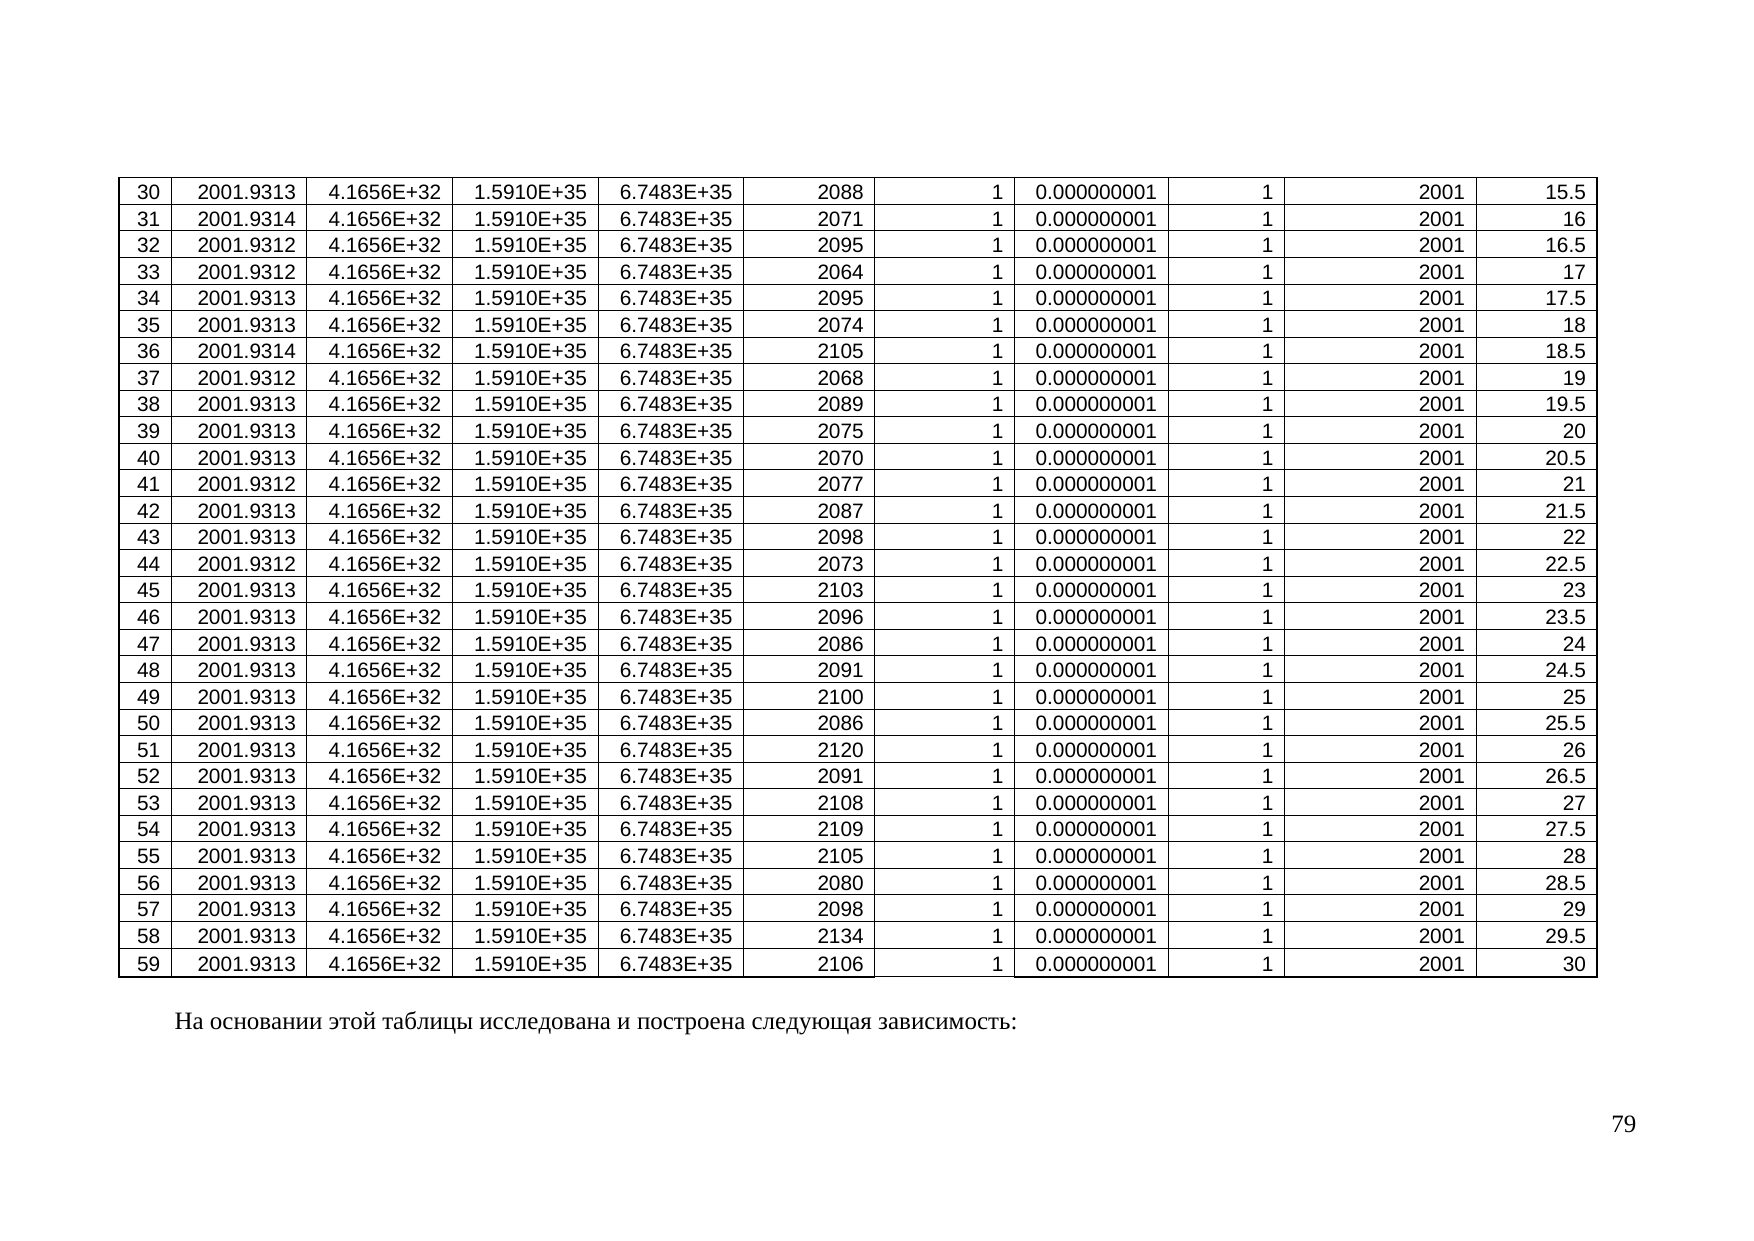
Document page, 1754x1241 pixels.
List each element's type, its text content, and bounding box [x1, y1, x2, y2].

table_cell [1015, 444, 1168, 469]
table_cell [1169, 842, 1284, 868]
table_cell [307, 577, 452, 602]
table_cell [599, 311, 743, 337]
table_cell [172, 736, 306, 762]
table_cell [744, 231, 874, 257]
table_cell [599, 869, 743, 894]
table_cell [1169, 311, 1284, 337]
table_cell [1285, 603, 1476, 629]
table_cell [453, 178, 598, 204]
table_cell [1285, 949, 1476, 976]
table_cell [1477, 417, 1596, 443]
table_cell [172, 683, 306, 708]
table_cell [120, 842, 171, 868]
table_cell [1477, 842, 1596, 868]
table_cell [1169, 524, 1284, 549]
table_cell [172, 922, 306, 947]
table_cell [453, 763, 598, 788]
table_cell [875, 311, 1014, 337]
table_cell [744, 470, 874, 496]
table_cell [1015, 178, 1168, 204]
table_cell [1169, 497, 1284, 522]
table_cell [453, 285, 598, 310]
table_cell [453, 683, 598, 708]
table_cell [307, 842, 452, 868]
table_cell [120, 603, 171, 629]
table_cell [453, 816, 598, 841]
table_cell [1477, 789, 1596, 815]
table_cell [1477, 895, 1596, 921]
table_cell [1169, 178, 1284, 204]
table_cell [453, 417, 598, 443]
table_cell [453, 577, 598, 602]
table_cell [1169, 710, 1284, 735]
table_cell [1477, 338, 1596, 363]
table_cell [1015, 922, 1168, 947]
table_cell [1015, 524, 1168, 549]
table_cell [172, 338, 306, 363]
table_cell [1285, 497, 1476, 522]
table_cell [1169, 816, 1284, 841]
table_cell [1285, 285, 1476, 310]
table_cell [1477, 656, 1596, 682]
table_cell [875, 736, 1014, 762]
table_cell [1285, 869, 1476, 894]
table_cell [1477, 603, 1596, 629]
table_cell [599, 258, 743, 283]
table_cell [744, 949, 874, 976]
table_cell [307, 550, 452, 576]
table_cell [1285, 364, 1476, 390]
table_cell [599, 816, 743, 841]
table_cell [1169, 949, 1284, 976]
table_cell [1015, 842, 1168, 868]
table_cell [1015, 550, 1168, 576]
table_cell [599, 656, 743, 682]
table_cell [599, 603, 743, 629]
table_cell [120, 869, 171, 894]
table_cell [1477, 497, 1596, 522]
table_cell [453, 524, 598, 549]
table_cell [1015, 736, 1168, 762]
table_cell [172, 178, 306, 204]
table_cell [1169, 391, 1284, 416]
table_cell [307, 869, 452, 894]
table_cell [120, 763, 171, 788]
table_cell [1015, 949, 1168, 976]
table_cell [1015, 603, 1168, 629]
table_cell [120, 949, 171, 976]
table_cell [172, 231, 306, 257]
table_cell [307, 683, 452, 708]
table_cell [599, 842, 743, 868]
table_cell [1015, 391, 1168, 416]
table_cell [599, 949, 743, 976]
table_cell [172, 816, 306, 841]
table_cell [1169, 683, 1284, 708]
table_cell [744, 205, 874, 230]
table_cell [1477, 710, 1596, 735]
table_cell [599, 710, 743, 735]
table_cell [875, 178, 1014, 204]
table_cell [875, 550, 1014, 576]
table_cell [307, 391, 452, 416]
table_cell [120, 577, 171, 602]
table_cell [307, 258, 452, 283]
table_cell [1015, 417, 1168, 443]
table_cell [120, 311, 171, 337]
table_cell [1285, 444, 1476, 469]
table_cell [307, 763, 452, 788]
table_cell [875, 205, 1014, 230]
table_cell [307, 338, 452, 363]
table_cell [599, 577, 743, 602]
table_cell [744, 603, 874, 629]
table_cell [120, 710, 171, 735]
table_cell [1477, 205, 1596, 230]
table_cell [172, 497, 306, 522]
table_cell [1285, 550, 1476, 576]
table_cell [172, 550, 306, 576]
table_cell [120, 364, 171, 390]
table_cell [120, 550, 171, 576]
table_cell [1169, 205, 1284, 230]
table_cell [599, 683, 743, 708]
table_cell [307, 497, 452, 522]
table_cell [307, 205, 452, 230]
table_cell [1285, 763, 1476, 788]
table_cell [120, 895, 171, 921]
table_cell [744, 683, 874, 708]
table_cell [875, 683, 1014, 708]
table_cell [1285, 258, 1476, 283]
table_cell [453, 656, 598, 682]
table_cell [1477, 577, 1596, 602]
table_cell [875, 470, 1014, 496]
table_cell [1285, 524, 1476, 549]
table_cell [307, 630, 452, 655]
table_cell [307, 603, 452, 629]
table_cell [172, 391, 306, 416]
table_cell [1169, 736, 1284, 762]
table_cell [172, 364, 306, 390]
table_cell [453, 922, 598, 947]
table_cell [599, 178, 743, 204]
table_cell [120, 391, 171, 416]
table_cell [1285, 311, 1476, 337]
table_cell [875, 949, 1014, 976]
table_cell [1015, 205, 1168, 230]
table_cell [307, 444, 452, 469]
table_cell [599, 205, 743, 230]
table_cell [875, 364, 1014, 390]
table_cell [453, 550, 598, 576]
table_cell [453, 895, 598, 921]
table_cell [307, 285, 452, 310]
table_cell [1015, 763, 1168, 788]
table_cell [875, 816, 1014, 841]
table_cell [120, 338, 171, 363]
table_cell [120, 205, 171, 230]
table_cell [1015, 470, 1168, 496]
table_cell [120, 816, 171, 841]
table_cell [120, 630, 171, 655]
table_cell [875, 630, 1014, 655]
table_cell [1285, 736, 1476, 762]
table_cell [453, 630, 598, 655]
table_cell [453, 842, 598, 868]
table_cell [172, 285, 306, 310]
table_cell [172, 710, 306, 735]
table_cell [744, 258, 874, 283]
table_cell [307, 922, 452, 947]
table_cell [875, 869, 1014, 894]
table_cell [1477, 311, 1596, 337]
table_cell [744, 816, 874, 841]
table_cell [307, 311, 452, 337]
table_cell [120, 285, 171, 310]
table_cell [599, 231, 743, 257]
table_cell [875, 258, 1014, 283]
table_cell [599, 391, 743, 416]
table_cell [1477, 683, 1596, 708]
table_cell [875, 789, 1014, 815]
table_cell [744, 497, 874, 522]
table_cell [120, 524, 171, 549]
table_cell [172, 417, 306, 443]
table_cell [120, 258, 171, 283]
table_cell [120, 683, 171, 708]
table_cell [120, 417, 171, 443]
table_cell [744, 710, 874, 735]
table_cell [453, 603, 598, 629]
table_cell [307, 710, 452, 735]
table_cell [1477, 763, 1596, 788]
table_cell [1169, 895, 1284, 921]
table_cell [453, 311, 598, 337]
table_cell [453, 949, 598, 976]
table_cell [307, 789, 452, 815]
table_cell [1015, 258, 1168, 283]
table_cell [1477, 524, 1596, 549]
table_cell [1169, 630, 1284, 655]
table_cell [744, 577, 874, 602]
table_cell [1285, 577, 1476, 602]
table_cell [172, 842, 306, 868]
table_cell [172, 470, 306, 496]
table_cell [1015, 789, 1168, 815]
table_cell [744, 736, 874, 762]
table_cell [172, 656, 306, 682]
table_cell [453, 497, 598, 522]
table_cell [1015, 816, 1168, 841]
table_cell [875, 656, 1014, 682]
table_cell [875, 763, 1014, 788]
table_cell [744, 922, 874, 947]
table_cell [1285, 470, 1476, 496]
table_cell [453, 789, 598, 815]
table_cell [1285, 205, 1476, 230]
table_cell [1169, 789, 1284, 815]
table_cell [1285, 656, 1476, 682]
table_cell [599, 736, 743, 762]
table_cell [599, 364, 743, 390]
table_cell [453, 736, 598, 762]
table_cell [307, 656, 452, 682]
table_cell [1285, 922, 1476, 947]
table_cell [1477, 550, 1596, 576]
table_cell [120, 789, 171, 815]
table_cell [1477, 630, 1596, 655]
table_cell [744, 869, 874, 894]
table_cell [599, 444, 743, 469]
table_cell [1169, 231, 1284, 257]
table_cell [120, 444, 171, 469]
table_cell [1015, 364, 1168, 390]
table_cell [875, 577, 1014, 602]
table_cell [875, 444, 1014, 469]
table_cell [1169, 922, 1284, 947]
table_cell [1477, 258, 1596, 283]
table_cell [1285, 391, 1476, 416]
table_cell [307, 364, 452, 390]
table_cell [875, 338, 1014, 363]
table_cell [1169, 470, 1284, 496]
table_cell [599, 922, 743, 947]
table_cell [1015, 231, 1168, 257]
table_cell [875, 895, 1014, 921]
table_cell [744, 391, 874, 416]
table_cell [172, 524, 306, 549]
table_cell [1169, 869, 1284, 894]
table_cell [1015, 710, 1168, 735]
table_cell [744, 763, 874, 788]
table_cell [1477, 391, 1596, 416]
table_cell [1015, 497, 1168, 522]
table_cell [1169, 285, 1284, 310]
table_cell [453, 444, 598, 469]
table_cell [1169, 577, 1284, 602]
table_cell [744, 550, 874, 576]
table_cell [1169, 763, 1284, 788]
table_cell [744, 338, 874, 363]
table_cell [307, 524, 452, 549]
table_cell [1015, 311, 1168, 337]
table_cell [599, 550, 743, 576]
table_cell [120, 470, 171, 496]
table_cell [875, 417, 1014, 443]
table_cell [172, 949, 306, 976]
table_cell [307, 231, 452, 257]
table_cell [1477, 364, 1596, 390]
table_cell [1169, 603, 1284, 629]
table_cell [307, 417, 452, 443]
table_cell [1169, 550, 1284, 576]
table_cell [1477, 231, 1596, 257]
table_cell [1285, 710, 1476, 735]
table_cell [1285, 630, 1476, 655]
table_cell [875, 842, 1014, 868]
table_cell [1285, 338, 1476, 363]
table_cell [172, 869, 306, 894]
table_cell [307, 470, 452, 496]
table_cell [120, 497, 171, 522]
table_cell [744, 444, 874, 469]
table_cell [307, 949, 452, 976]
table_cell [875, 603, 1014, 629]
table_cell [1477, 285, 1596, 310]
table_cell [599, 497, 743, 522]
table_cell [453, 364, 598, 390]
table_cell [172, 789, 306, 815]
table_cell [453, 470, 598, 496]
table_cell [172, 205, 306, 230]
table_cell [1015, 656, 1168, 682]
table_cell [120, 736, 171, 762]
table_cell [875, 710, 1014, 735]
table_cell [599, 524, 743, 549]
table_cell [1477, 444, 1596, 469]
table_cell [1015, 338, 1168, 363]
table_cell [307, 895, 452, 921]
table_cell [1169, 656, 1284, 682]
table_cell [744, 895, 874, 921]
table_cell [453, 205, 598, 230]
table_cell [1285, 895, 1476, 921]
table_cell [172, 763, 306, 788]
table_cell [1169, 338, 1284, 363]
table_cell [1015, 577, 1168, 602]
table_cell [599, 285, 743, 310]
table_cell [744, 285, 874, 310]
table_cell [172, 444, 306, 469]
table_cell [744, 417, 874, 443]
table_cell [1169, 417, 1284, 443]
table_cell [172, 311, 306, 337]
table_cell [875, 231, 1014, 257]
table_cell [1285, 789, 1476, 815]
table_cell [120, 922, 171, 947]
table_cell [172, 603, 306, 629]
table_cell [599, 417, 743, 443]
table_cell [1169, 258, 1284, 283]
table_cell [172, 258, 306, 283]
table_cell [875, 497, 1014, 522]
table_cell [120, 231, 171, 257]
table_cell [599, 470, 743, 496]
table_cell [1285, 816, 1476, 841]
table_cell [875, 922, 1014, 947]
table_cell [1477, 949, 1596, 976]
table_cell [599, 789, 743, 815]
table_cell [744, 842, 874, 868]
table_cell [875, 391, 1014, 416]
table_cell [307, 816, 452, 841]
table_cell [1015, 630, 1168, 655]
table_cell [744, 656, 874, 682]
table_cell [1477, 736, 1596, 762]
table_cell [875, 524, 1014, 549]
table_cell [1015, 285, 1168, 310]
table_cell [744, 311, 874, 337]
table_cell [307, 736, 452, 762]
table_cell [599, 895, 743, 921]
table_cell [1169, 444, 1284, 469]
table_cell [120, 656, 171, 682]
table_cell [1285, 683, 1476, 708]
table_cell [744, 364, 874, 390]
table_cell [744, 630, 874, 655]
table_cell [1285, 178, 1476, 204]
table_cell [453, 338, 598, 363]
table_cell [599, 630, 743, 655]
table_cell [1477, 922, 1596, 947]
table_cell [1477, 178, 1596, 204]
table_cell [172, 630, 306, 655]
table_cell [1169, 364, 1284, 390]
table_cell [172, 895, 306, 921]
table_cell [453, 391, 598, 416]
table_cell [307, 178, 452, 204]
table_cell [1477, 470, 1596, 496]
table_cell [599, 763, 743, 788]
text На основании этой таблицы исследована и построена следующая зависимость: [174, 1006, 1636, 1035]
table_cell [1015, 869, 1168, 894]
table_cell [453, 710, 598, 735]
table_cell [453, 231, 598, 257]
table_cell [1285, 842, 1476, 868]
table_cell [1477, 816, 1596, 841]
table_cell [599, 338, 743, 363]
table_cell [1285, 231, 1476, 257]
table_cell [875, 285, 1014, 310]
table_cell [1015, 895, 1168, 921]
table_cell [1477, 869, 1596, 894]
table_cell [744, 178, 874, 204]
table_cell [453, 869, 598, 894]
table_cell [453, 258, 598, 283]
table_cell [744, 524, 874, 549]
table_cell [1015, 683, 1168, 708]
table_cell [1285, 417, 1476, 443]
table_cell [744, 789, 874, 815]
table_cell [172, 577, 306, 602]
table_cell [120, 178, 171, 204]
